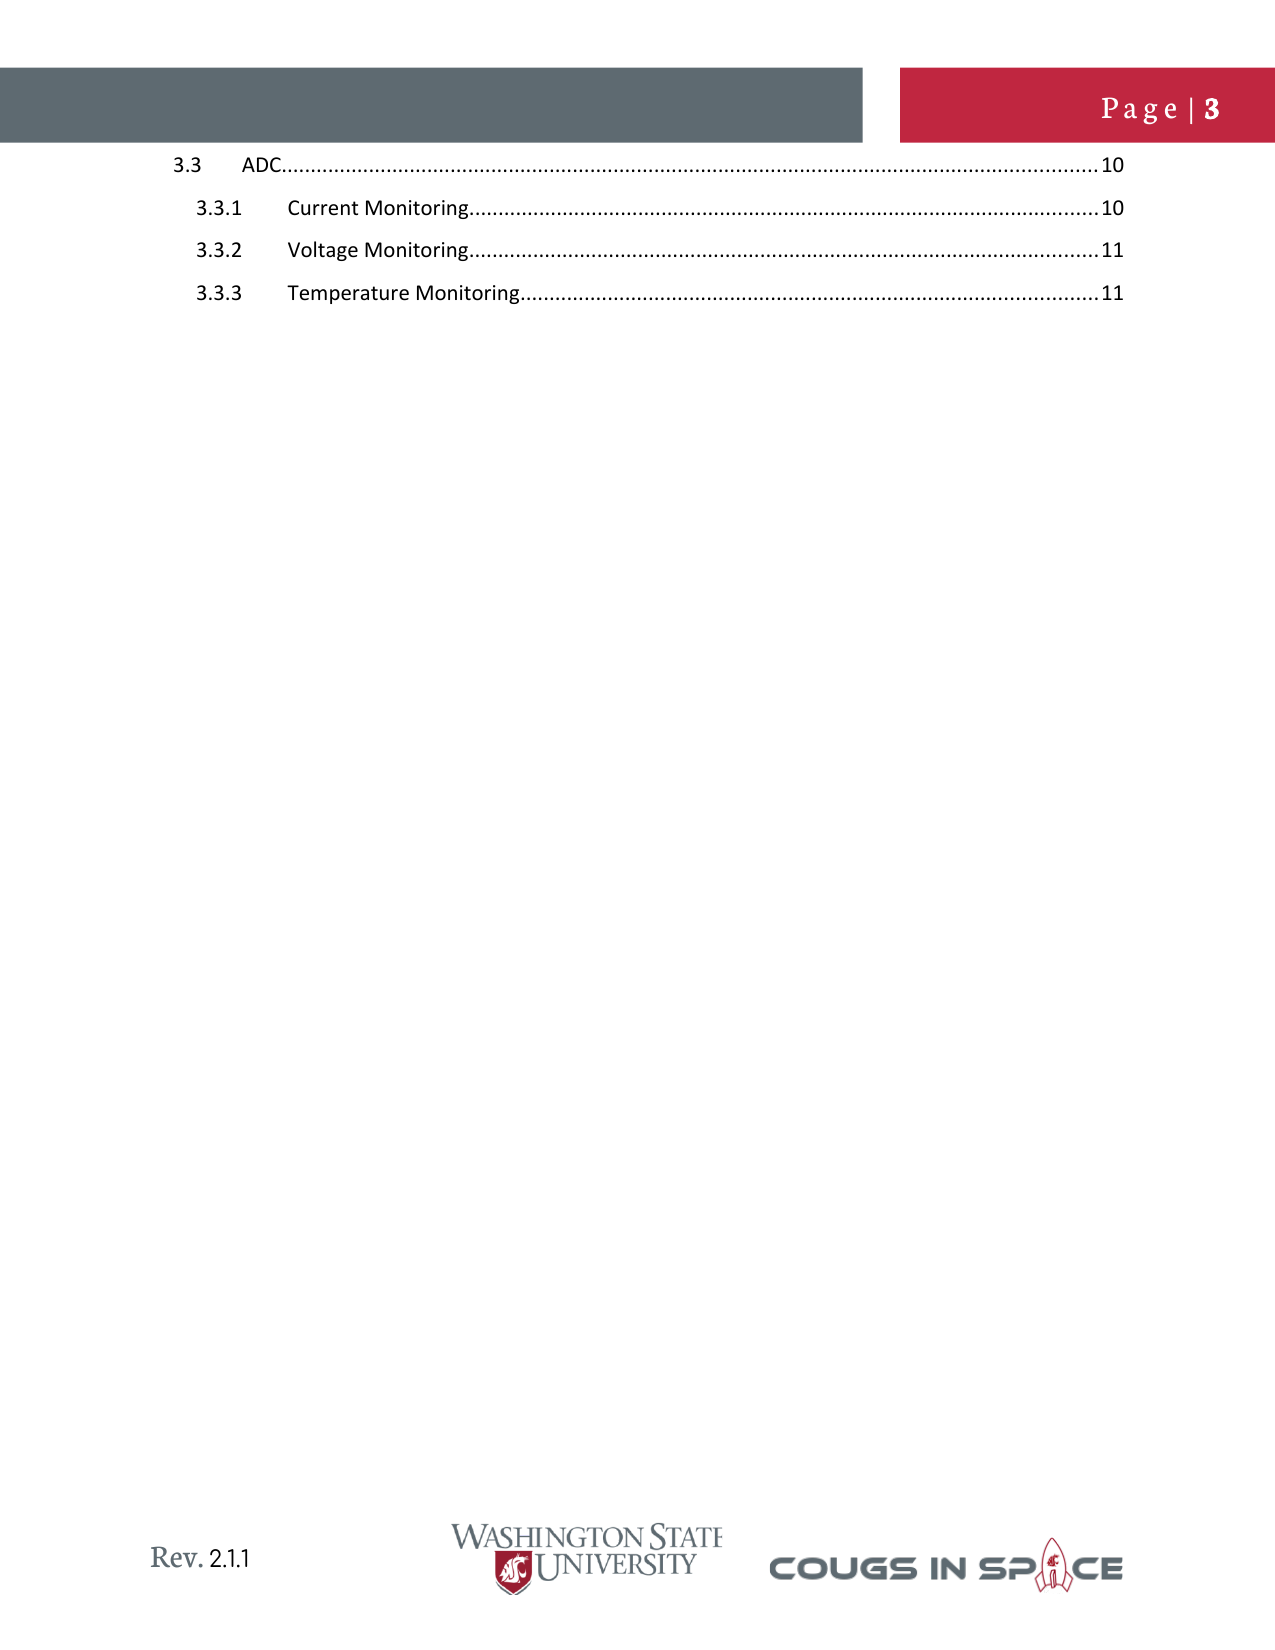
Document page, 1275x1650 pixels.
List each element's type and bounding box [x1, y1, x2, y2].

picture [769, 1537, 1123, 1594]
picture [450, 1522, 723, 1595]
